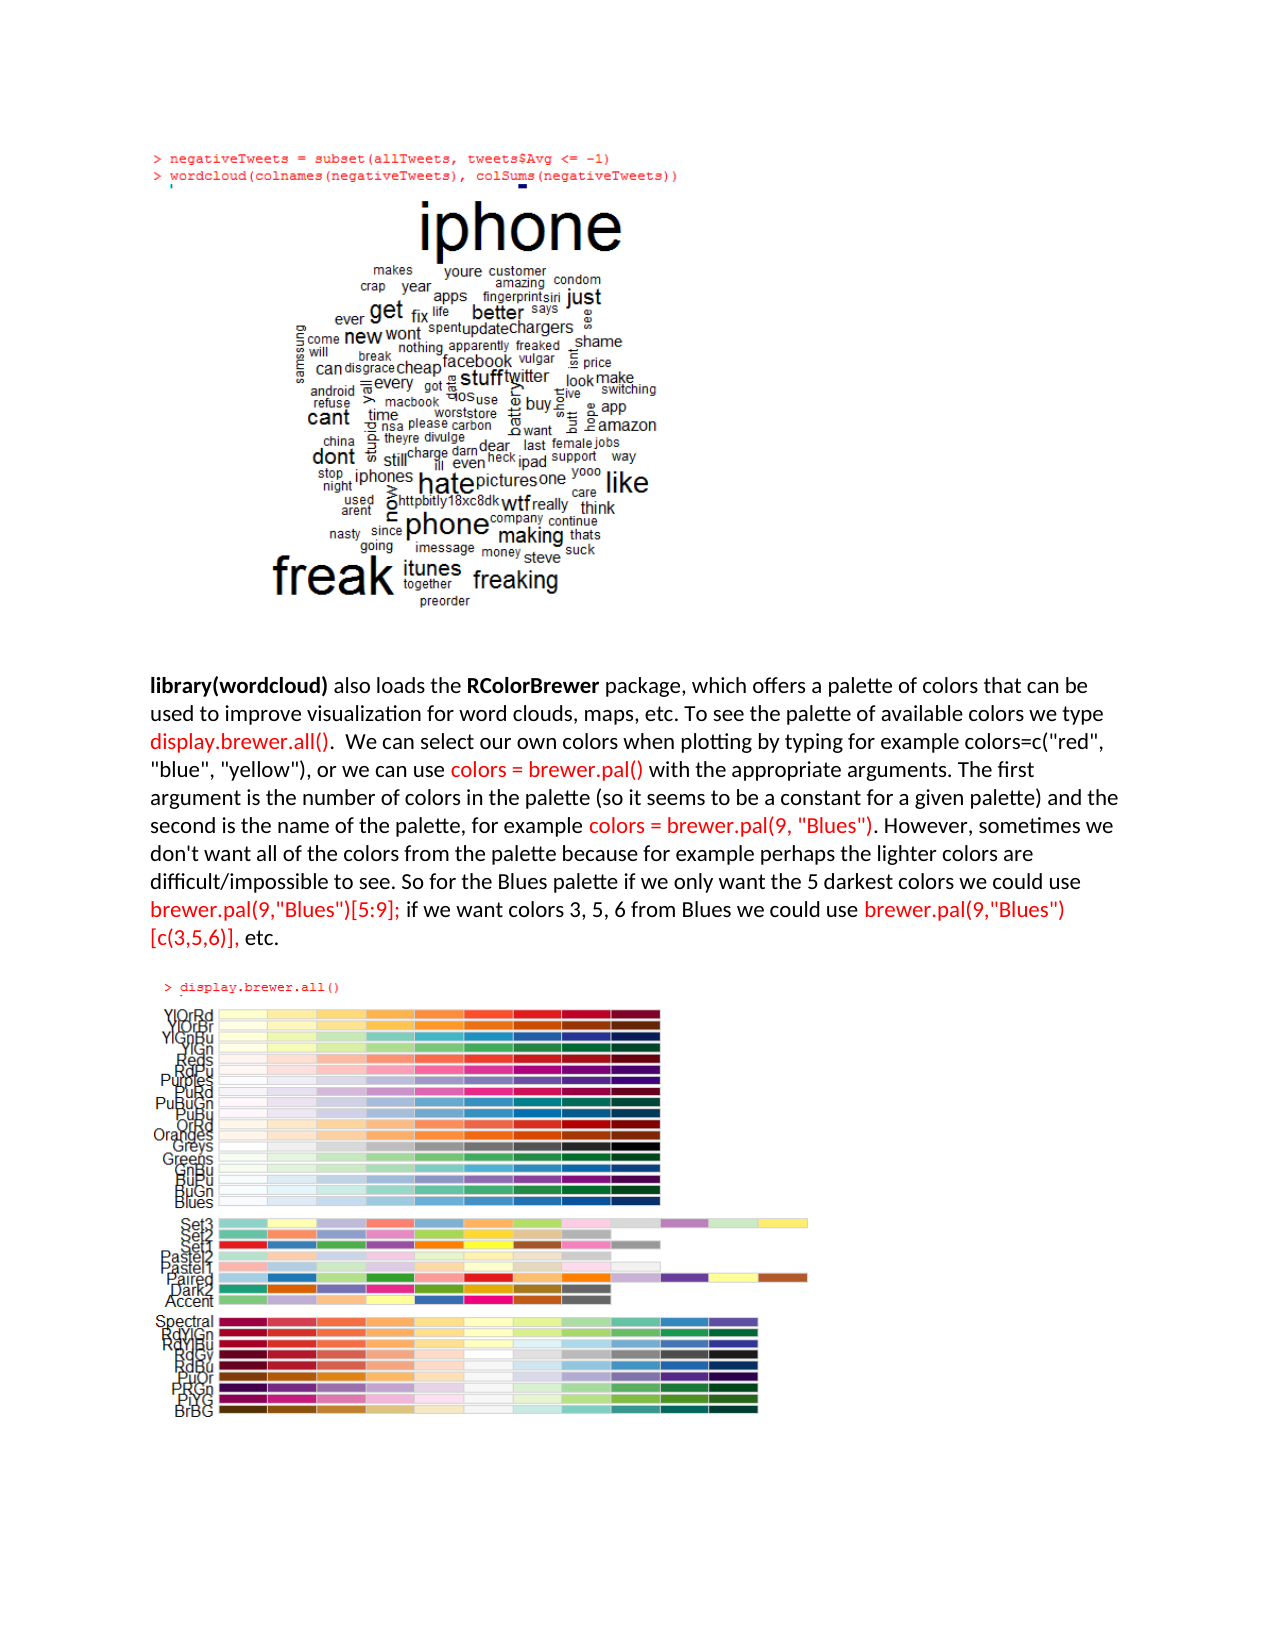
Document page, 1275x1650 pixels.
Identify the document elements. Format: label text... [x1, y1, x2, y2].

picture [150, 150, 684, 615]
picture [150, 979, 813, 1421]
text library(wordcloud) also loads the RColorBrewer package, which offers a palette of colors that can be used to improve visualization for word clouds, maps, etc. To see the palette of available colors we type display.brewer.all(). We can select our own colors when plotting by typing for example colors=c("red", "blue", "yellow"), or we can use colors = brewer.pal() with the appropriate arguments. The first argument is the number of colors in the palette (so it seems to be a constant for a given palette) and the second is the name of the palette, for example colors = brewer.pal(9, "Blues"). However, sometimes we don't want all of the colors from the palette because for example perhaps the lighter colors are difficult/impossible to see. So for the Blues palette if we only want the 5 darkest colors we could use brewer.pal(9,"Blues")[5:9]; if we want colors 3, 5, 6 from Blues we could use brewer.pal(9,"Blues")[c(3,5,6)], etc. [150, 671, 1125, 951]
